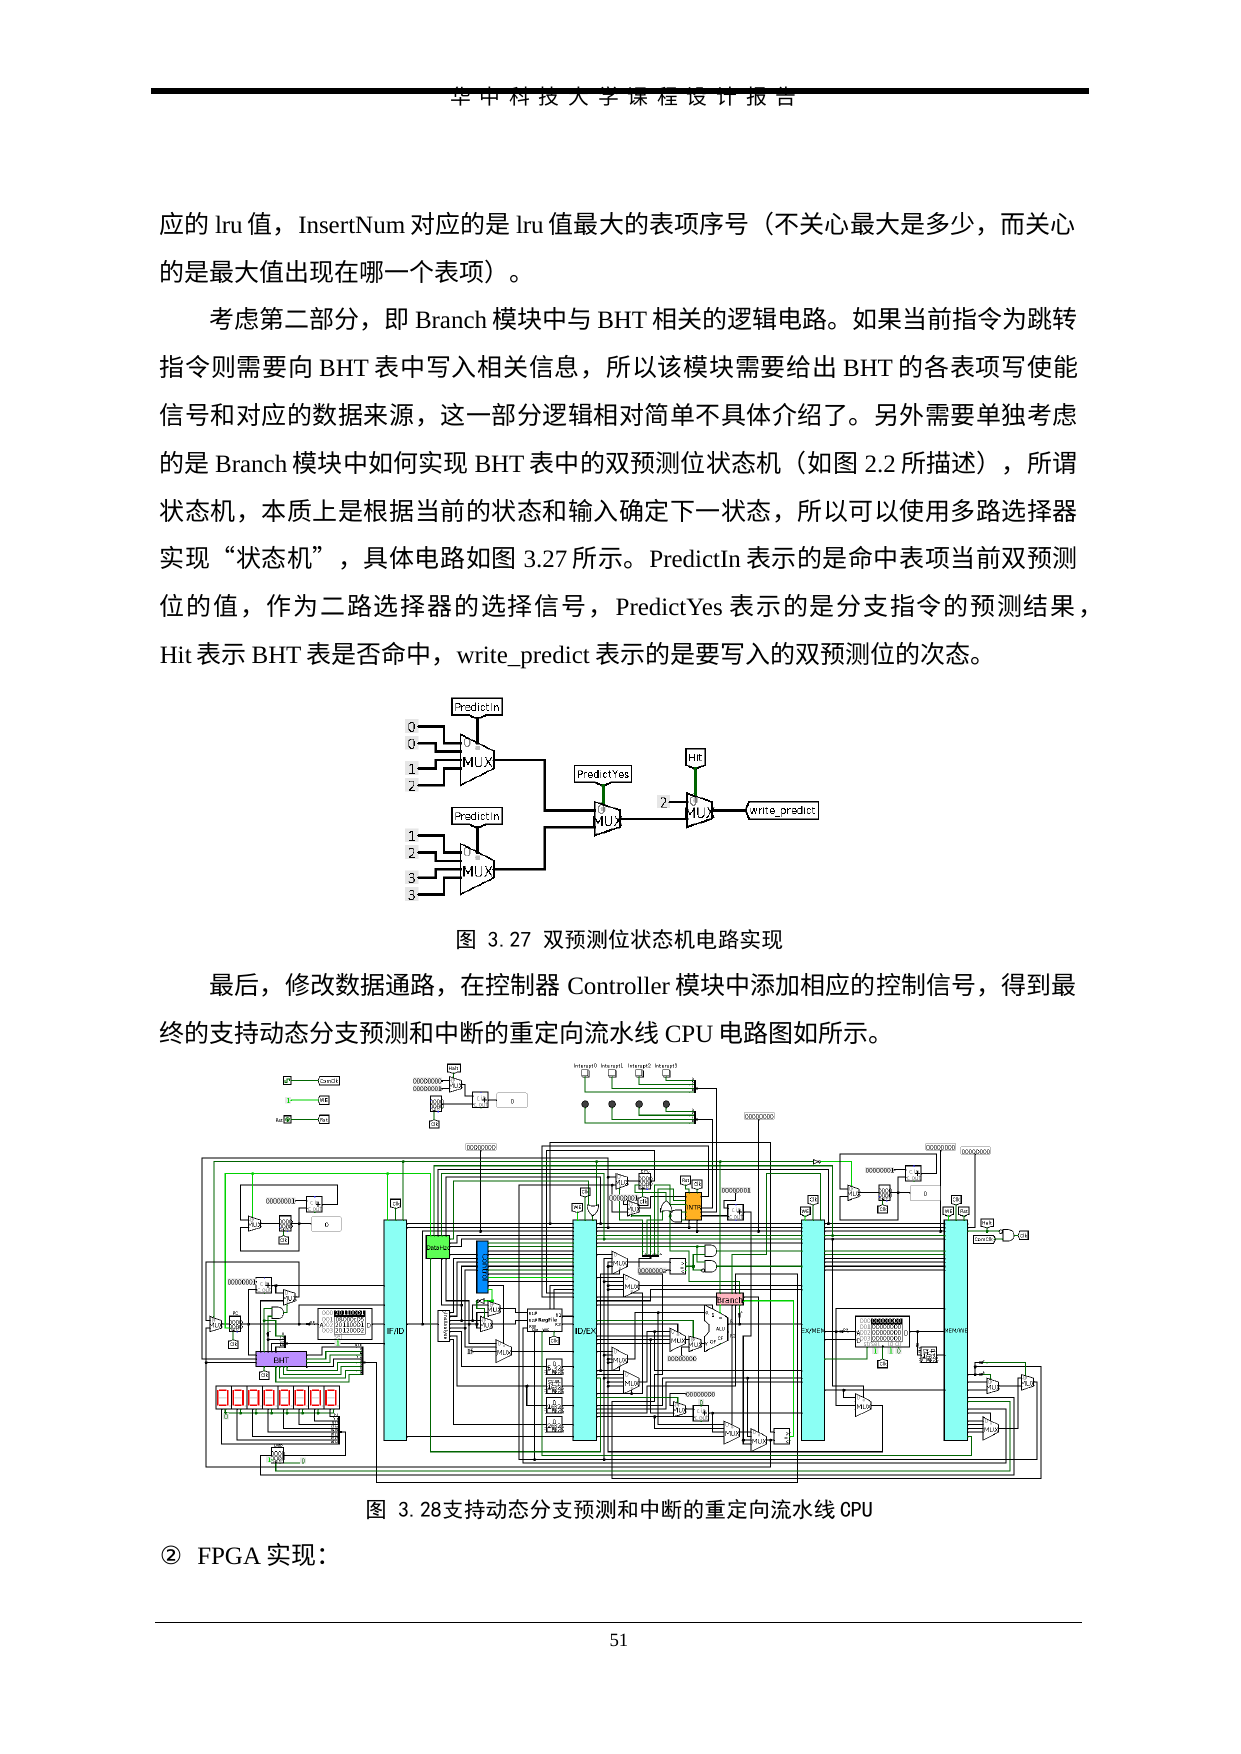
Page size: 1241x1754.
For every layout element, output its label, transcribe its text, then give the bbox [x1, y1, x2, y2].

text 最后，修改数据通路，在控制器Controller模块中添加相应的控制信号，得到最终的支持动态分支预测和中断的重定向流水线CPU电路图如所示。 [159, 959, 1078, 1055]
list FPGA实现： [159, 1529, 1078, 1577]
picture [192, 1055, 1045, 1485]
picture [393, 676, 844, 913]
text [159, 198, 1078, 294]
